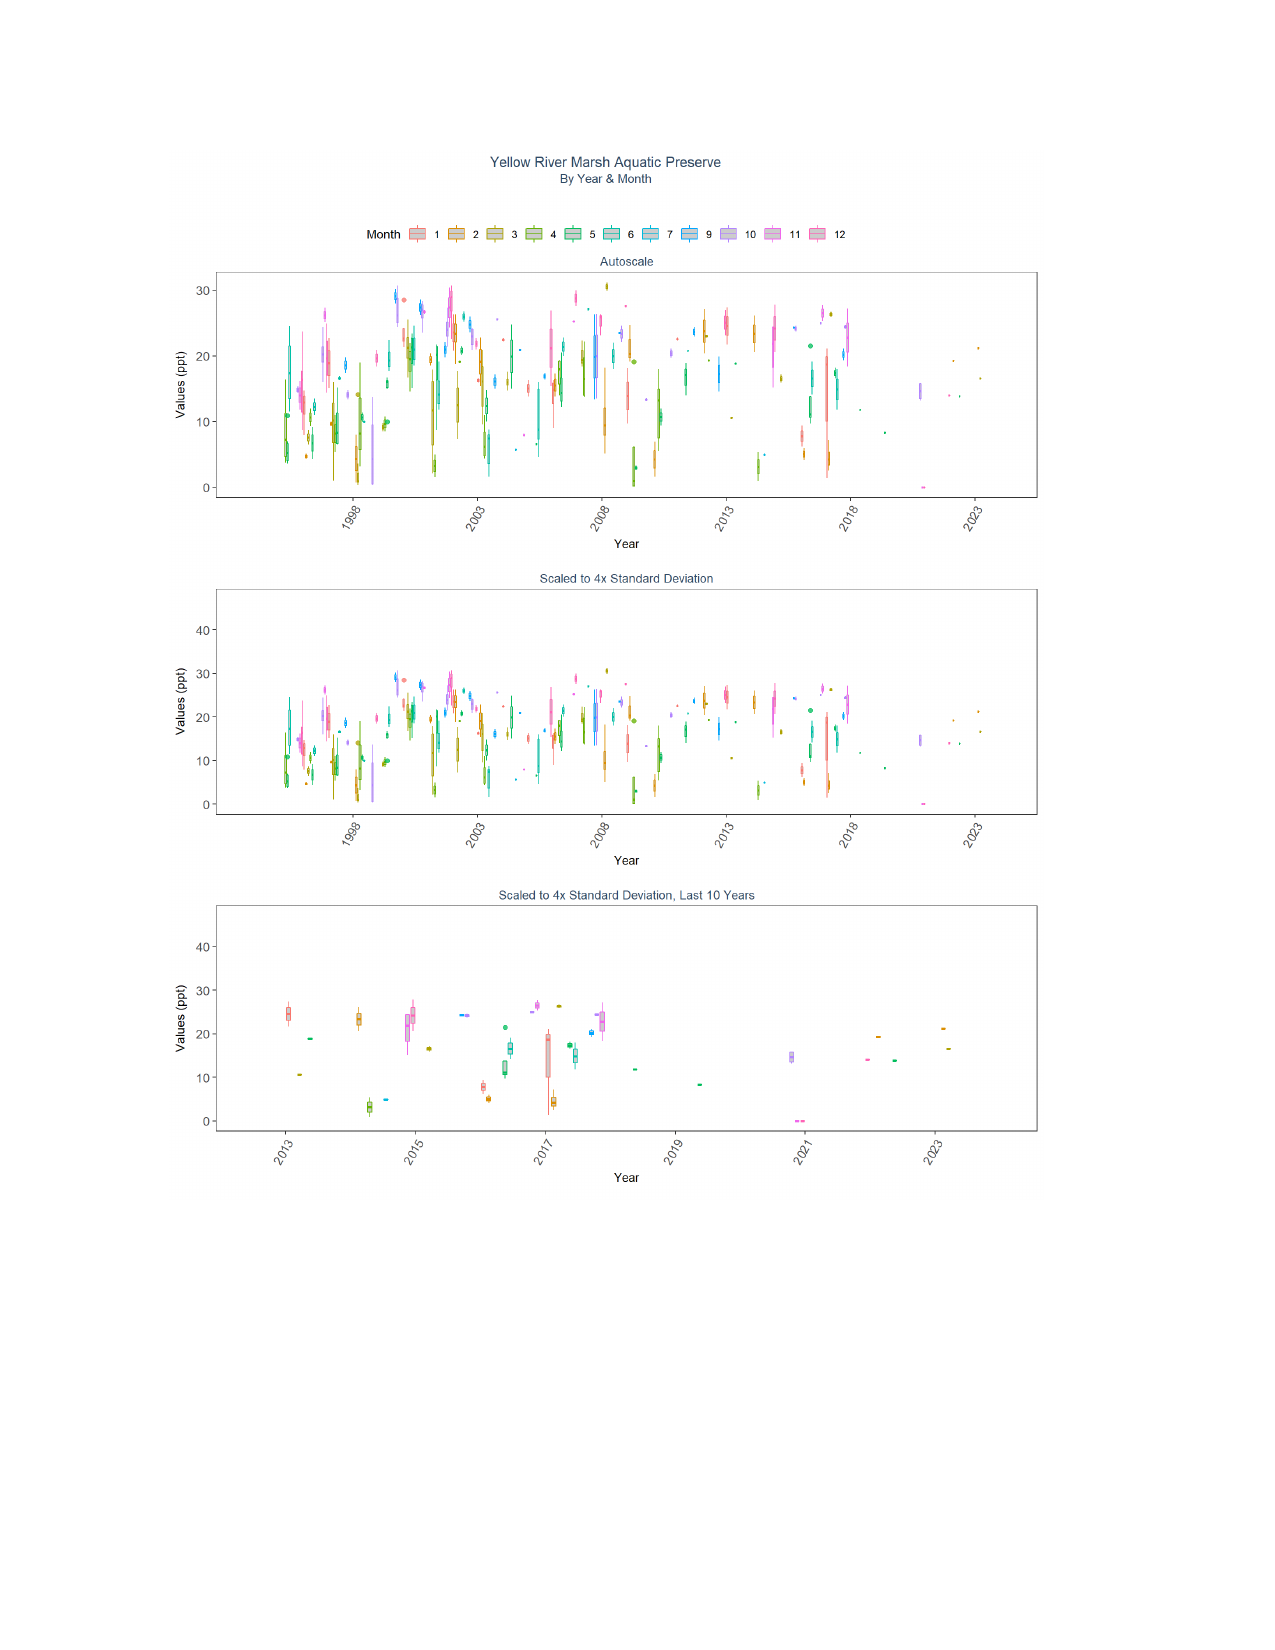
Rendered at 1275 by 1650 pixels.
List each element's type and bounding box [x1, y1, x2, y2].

picture [168, 150, 1044, 1200]
